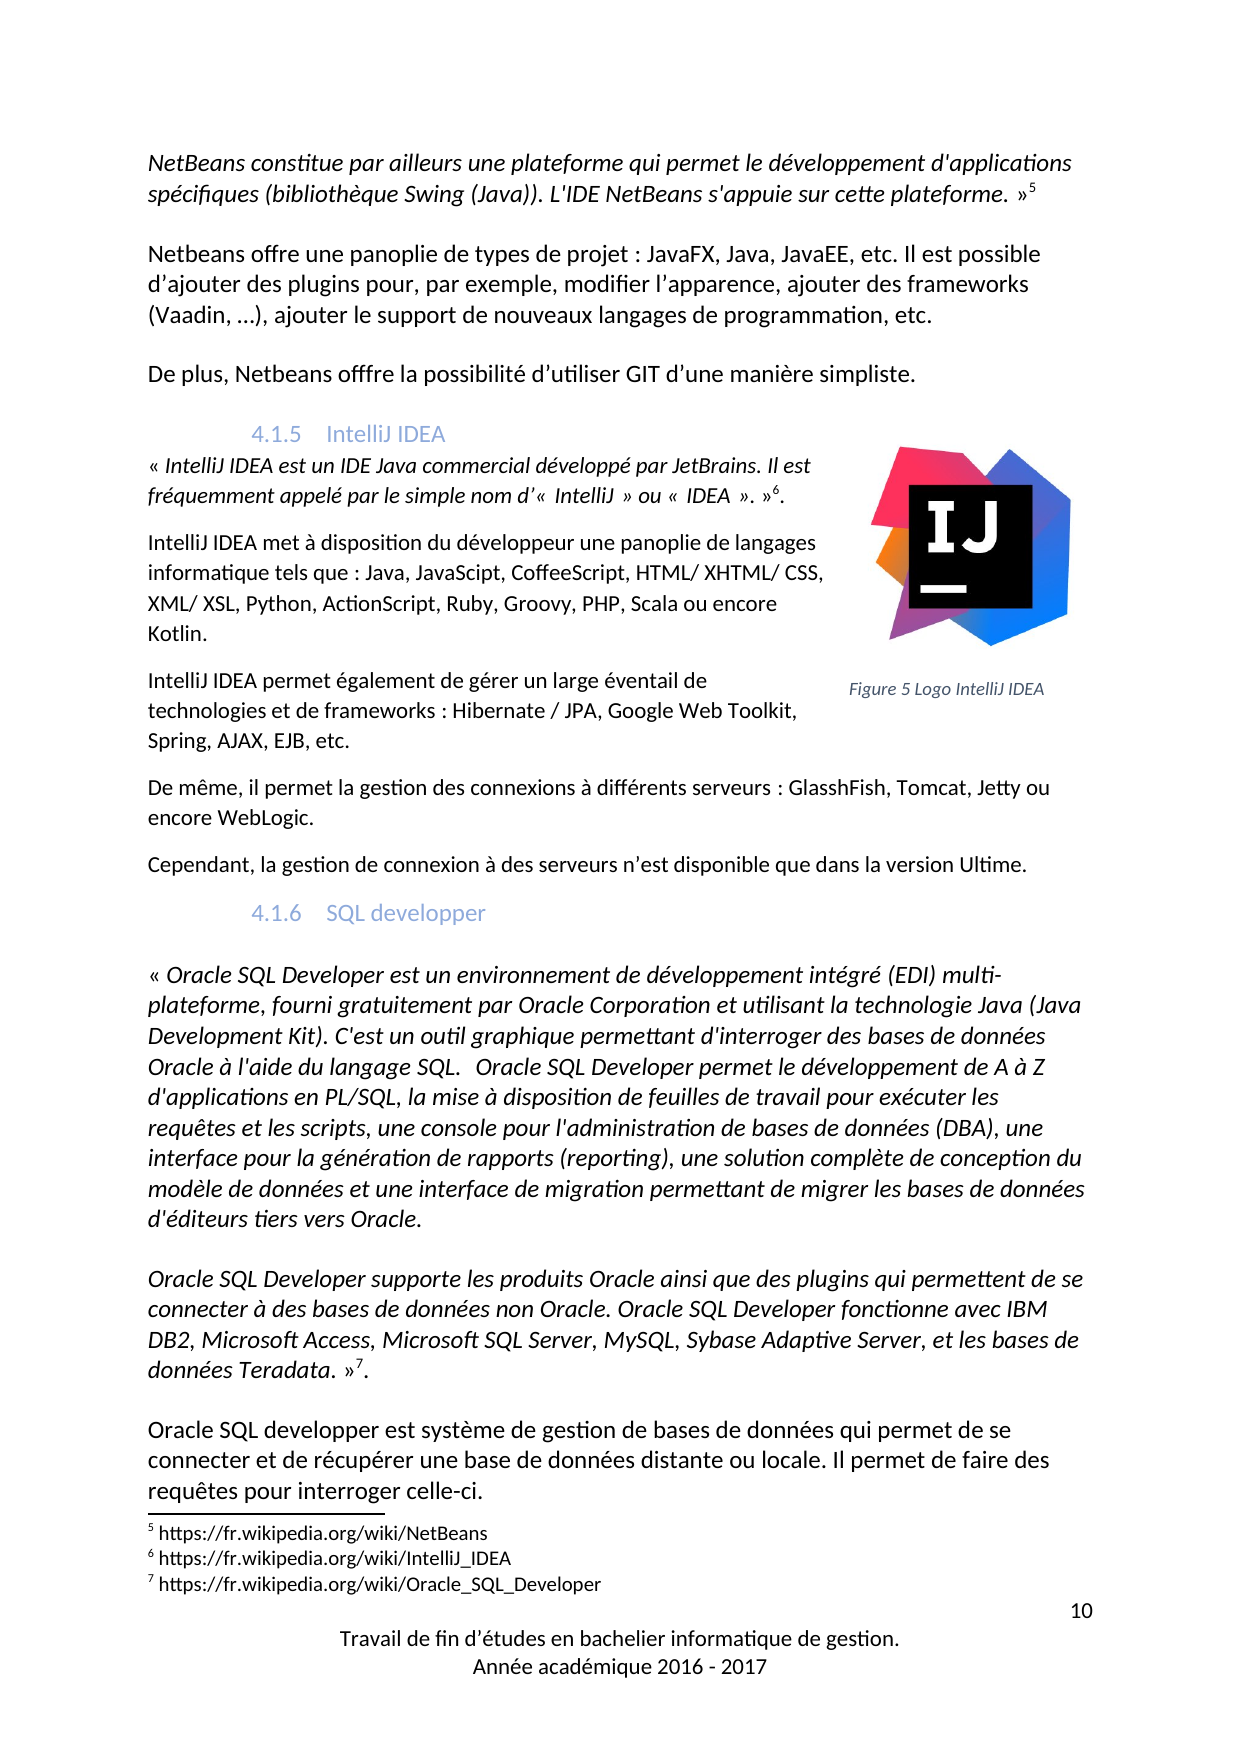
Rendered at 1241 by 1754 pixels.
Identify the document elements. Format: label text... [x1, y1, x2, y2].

text Oracle SQL developper est système de gestion de bases de données qui permet de se connecter et de récupérer une base de données distante ou locale. Il permet de faire des requêtes pour interroger celle-ci. [148, 1414, 1093, 1506]
text De même, il permet la gestion des connexions à différents serveurs : GlasshFish, Tomcat, Jetty ou encore WebLogic. [148, 773, 1093, 831]
text IntelliJ IDEA [251, 418, 1093, 449]
text « IntelliJ IDEA est un IDE Java commercial développé par JetBrains. Il est fréquemment appelé par le simple nom d’« IntelliJ » ou « IDEA ». ». [148, 451, 848, 509]
text Oracle SQL Developer supporte les produits Oracle ainsi que des plugins qui permettent de se connecter à des bases de données non Oracle. Oracle SQL Developer fonctionne avec IBM DB2, Microsoft Access, Microsoft SQL Server, MySQL, Sybase Adaptive Server, et les bases de données Teradata. ». [148, 1263, 1093, 1385]
text NetBeans constitue par ailleurs une plateforme qui permet le développement d'applications spécifiques (bibliothèque Swing (Java)). L'IDE NetBeans s'appuie sur cette plateforme. » [148, 148, 1093, 209]
text « Oracle SQL Developer est un environnement de développement intégré (EDI) multi-plateforme, fourni gratuitement par Oracle Corporation et utilisant la technologie Java (Java Development Kit). C'est un outil graphique permettant d'interroger des bases de données Oracle à l'aide du langage SQL. Oracle SQL Developer permet le développement de A à Z d'applications en PL/SQL, la mise à disposition de feuilles de travail pour exécuter les requêtes et les scripts, une console pour l'administration de bases de données (DBA), une interface pour la génération de rapports (reporting), une solution complète de conception du modèle de données et une interface de migration permettant de migrer les bases de données d'éditeurs tiers vers Oracle. [148, 959, 1093, 1234]
text IntelliJ IDEA permet également de gérer un large éventail de technologies et de frameworks : Hibernate / JPA, Google Web Toolkit, Spring, AJAX, EJB, etc. [148, 666, 1093, 754]
text Cependant, la gestion de connexion à des serveurs n’est disponible que dans la version Ultime. [148, 850, 1093, 878]
text Netbeans offre une panoplie de types de projet : JavaFX, Java, JavaEE, etc. Il est possible d’ajouter des plugins pour, par exemple, modifier l’apparence, ajouter des frameworks (Vaadin, …), ajouter le support de nouveaux langages de programmation, etc. [148, 238, 1093, 329]
text IntelliJ IDEA met à disposition du développeur une panoplie de langages informatique tels que : Java, JavaScipt, CoffeeScript, HTML/ XHTML/ CSS, XML/ XSL, Python, ActionScript, Ruby, Groovy, PHP, Scala ou encore Kotlin. [148, 528, 848, 647]
picture [848, 424, 1093, 668]
text De plus, Netbeans offfre la possibilité d’utiliser GIT d’une manière simpliste. [148, 358, 1093, 389]
text SQL developper [251, 897, 1093, 927]
